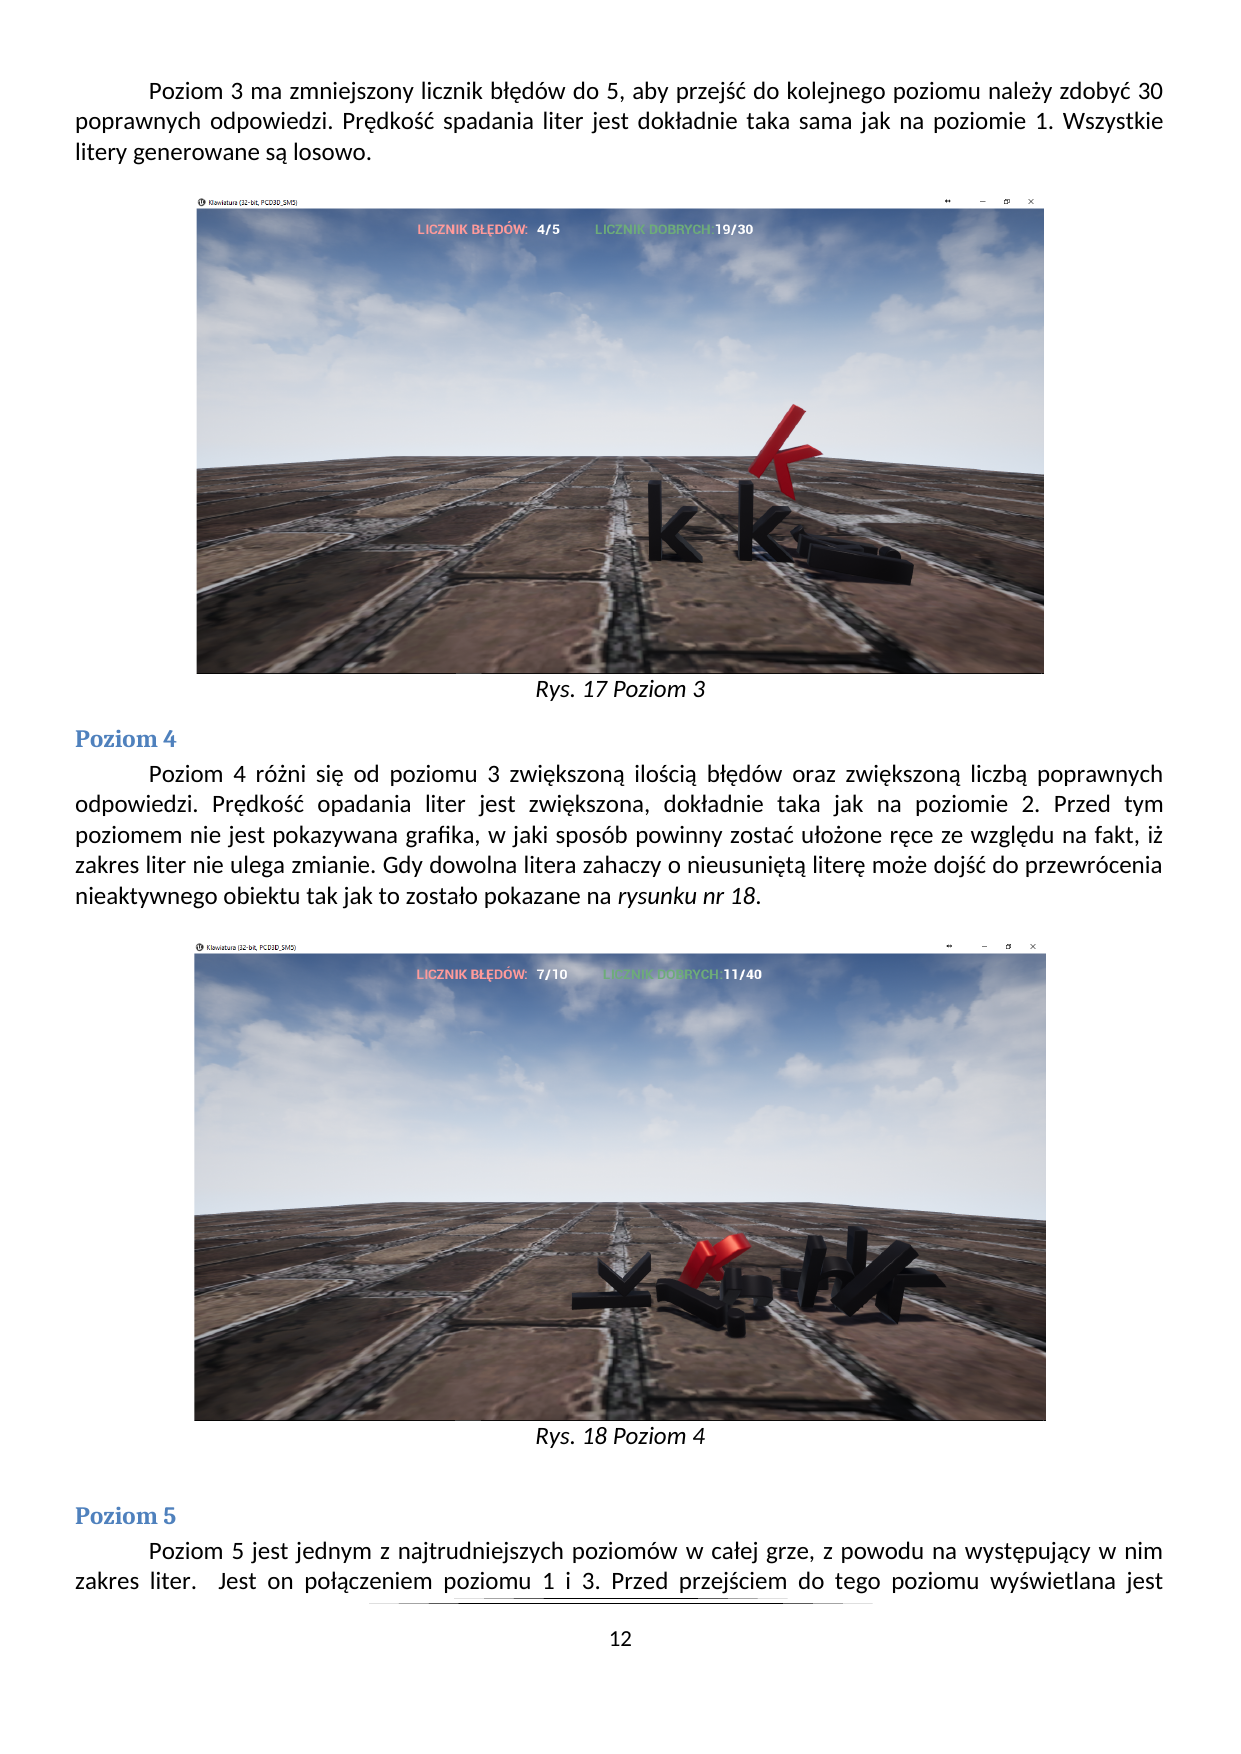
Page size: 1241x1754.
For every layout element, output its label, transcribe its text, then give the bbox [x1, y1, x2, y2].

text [75, 1535, 1165, 1596]
subtitle Poziom 5 [75, 1502, 1165, 1531]
subtitle Poziom 4 [75, 725, 1165, 754]
text Poziom 4 różni się od poziomu 3 zwiększoną ilością błędów oraz zwiększoną liczbą poprawnych odpowiedzi. Prędkość opadania liter jest zwiększona, dokładnie taka jak na poziomie 2. Przed tym poziomem nie jest pokazywana grafika, w jaki sposób powinny zostać ułożone ręce ze względu na fakt, iż zakres liter nie ulega zmianie. Gdy dowolna litera zahaczy o nieusuniętą literę może dojść do przewrócenia nieaktywnego obiektu tak jak to zostało pokazane na rysunku nr 18. [75, 758, 1165, 911]
text Poziom 3 ma zmniejszony licznik błędów do 5, aby przejść do kolejnego poziomu należy zdobyć 30 poprawnych odpowiedzi. Prędkość spadania liter jest dokładnie taka sama jak na poziomie 1. Wszystkie litery generowane są losowo. [75, 75, 1165, 167]
picture [196, 197, 1044, 674]
picture [194, 941, 1046, 1421]
text Rys. 18 Poziom 4 [75, 1420, 1165, 1451]
text Rys. 17 Poziom 3 [75, 674, 1165, 704]
